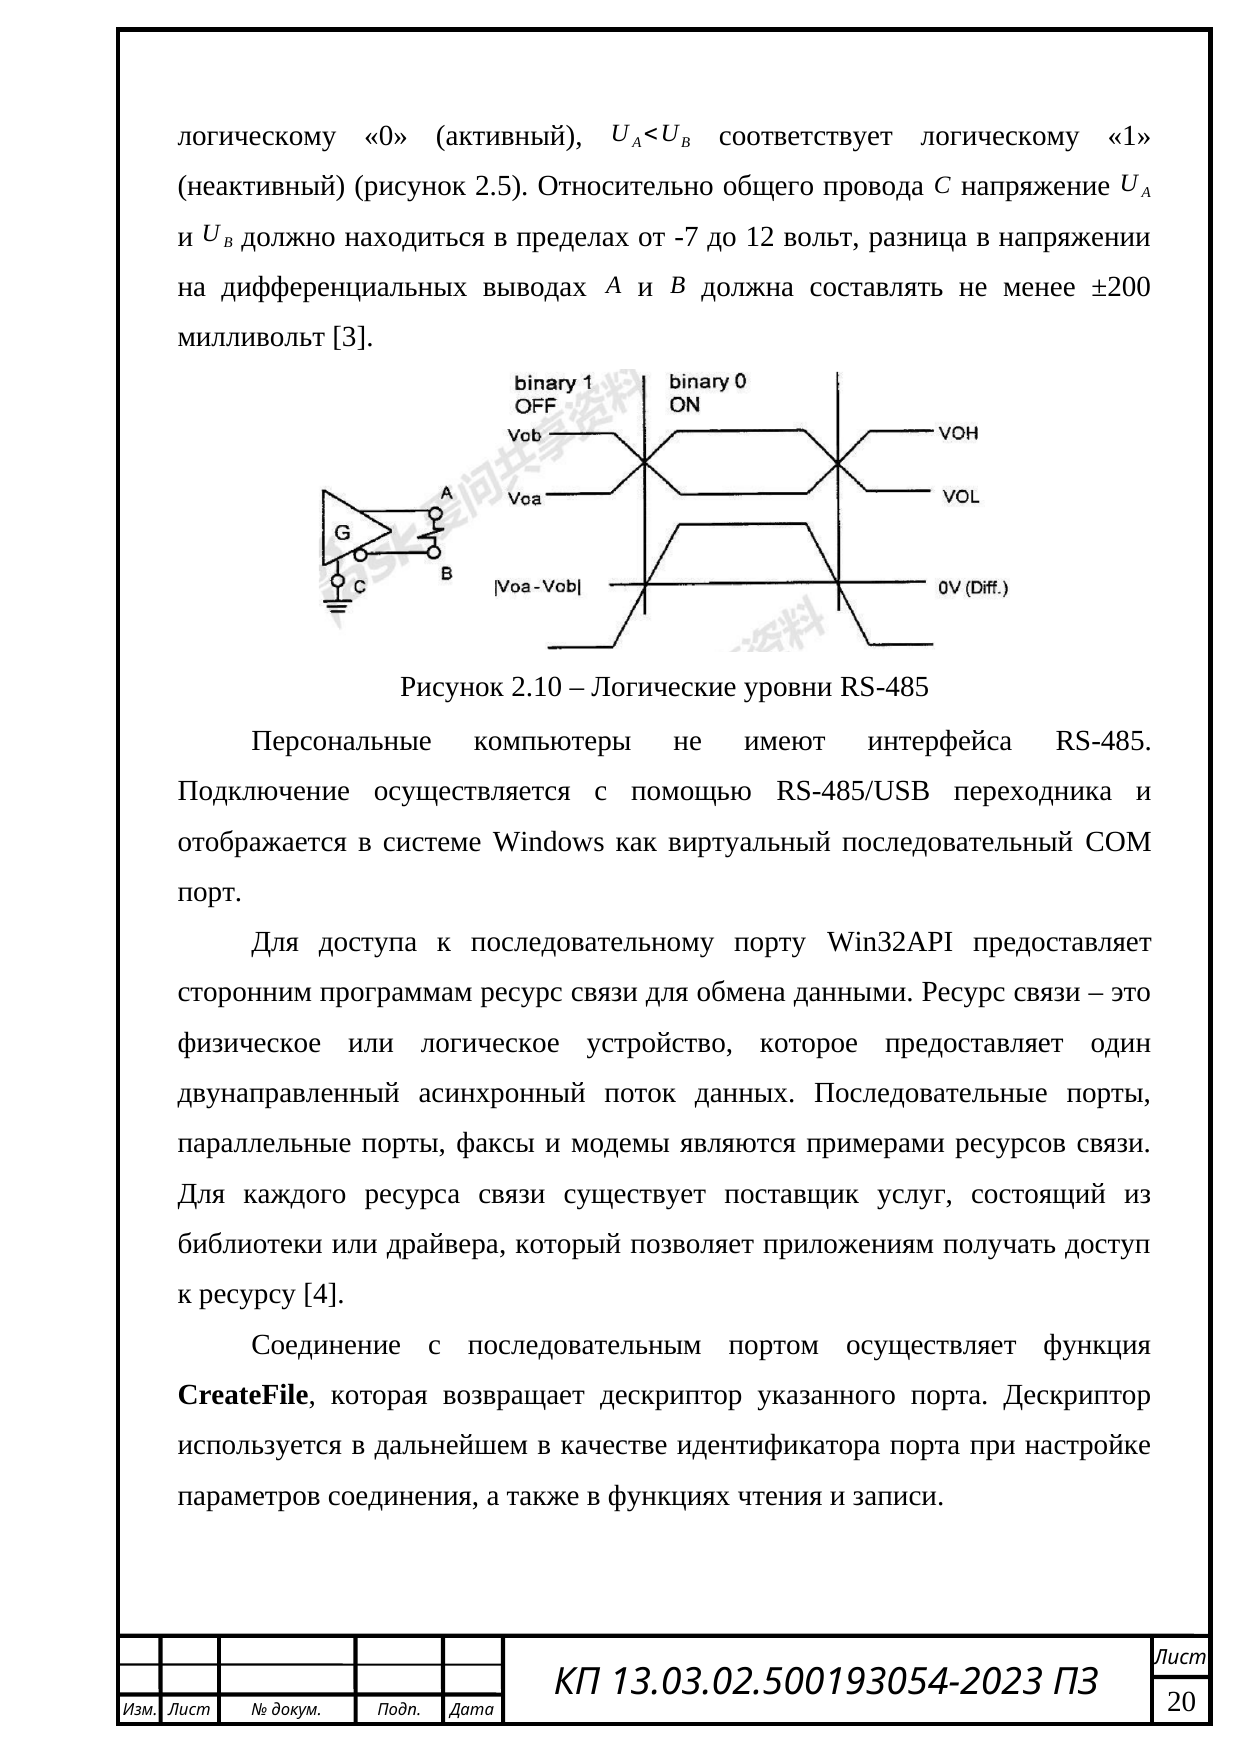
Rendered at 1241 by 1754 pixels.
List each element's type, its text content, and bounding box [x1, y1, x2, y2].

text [177, 118, 1152, 353]
text Соединение с последовательным портом осуществляет функция CreateFile, которая возвращает дескриптор указанного порта. Дескриптор используется в дальнейшем в качестве идентификатора порта при настройке параметров соединения, а также в функциях чтения и записи. [177, 1327, 1152, 1511]
text Персональные компьютеры не имеют интерфейса RS-485. Подключение осуществляется с помощью RS-485/USB переходника и отображается в системе Windows как виртуальный последовательный COM порт. [177, 723, 1152, 907]
text Для доступа к последовательному порту Win32API предоставляет сторонним программам ресурс связи для обмена данными. Ресурс связи – это физическое или логическое устройство, которое предоставляет один двунаправленный асинхронный поток данных. Последовательные порты, параллельные порты, факсы и модемы являются примерами ресурсов связи. Для каждого ресурса связи существует поставщик услуг, состоящий из библиотеки или драйвера, который позволяет приложениям получать доступ к ресурсу [4]. [177, 924, 1152, 1310]
picture [318, 369, 1010, 652]
